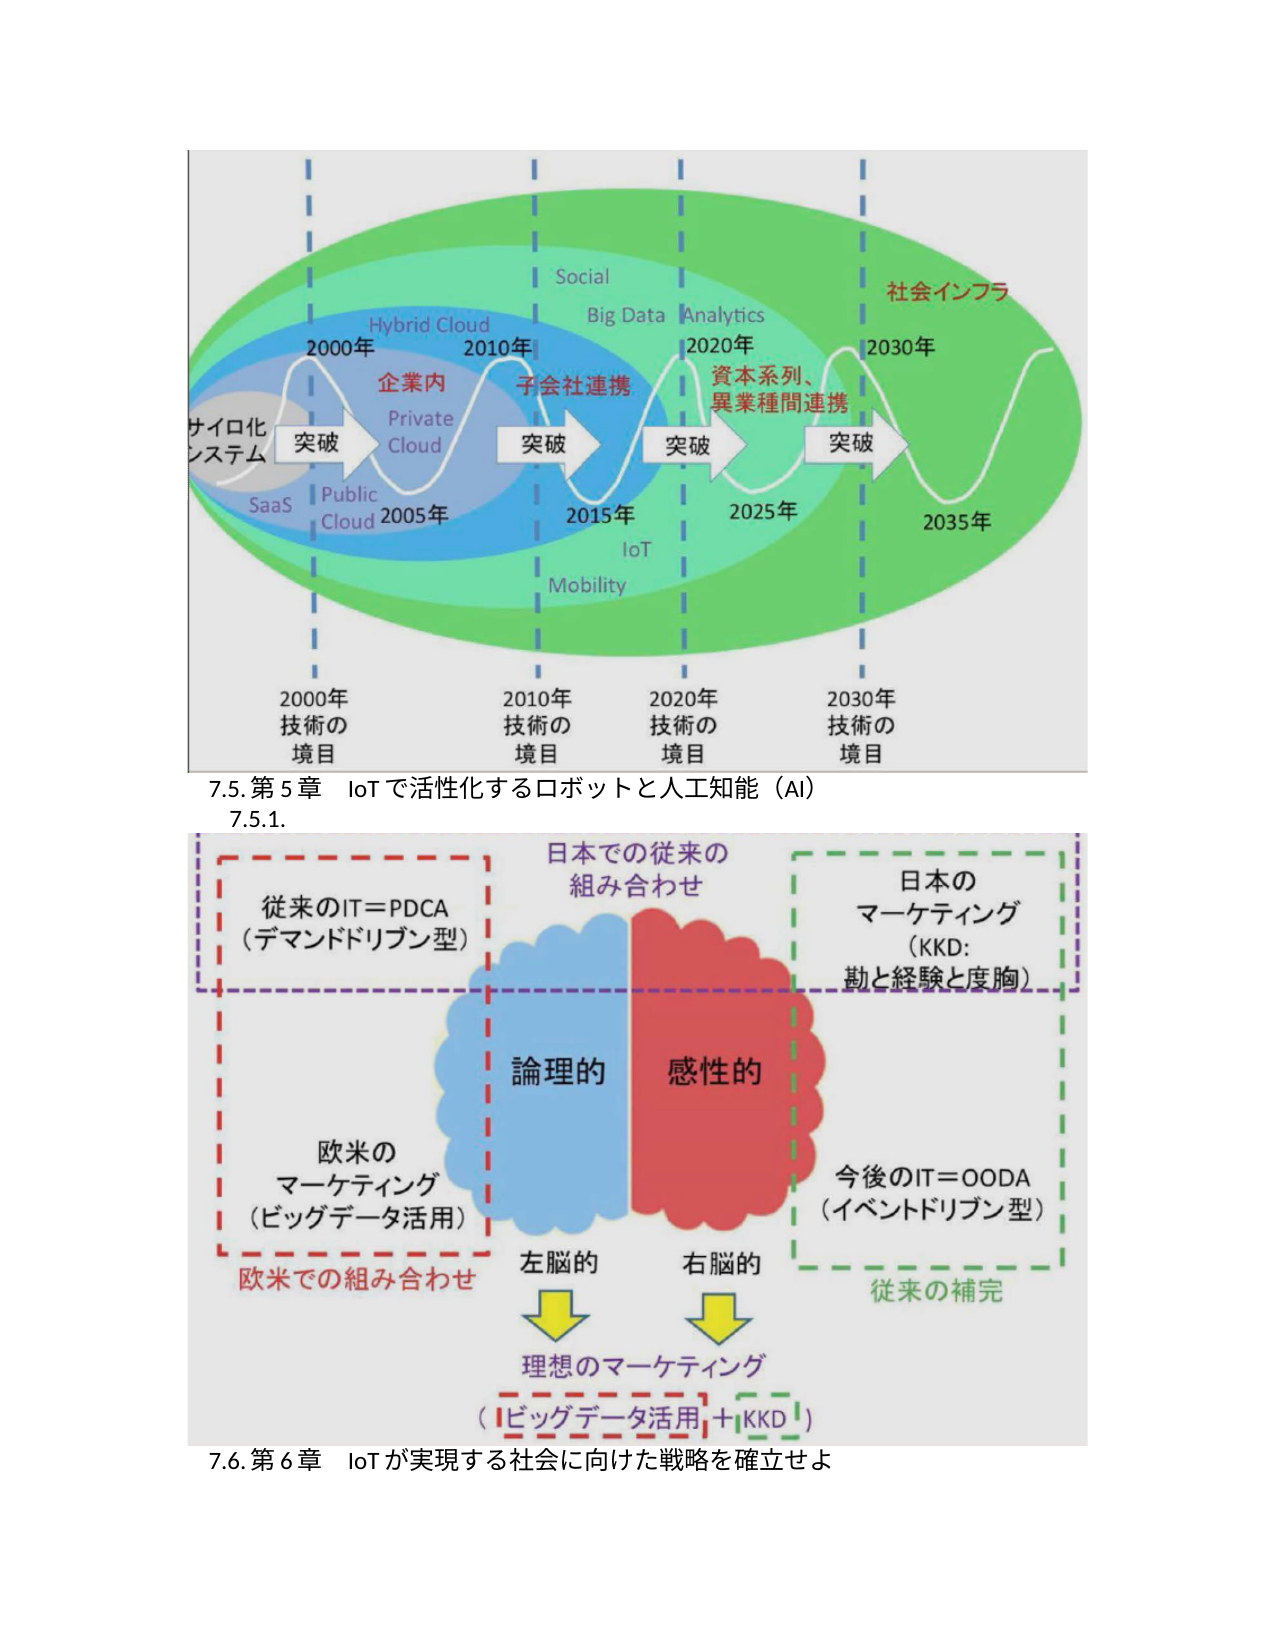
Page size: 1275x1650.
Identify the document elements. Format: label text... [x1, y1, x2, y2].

subtitle 第5章 IoTで活性化するロボットと人工知能（AI） [208, 773, 1087, 803]
picture [187, 150, 1088, 773]
subtitle 第6章 IoTが実現する社会に向けた戦略を確立せよ [208, 1446, 1087, 1476]
picture [187, 833, 1088, 1446]
